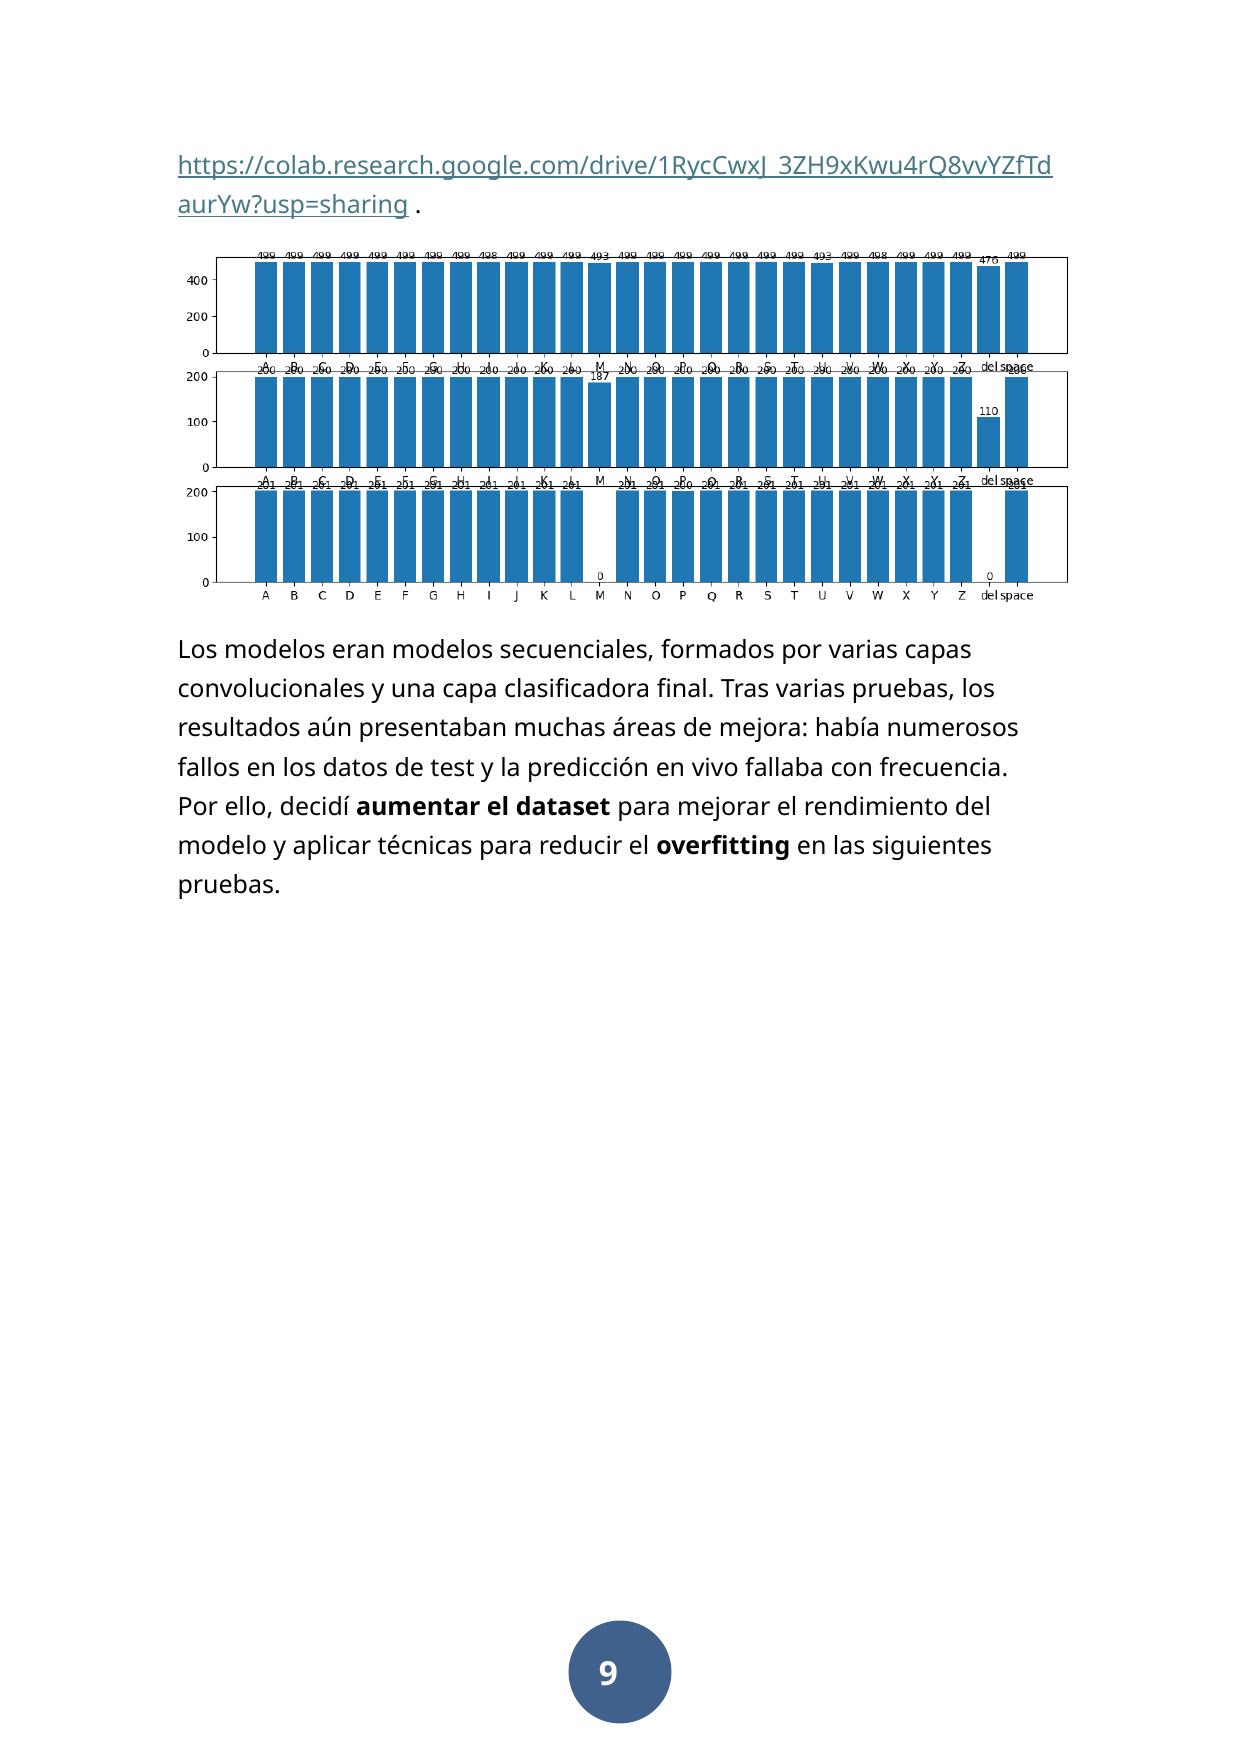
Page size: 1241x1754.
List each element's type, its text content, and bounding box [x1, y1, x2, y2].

picture [177, 242, 1074, 610]
text Los modelos eran modelos secuenciales, formados por varias capas convolucionales y una capa clasificadora final. Tras varias pruebas, los resultados aún presentaban muchas áreas de mejora: había numerosos fallos en los datos de test y la predicción en vivo fallaba con frecuencia. Por ello, decidí aumentar el dataset para mejorar el rendimiento del modelo y aplicar técnicas para reducir el overfitting en las siguientes pruebas. [177, 632, 1063, 901]
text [177, 148, 1063, 221]
